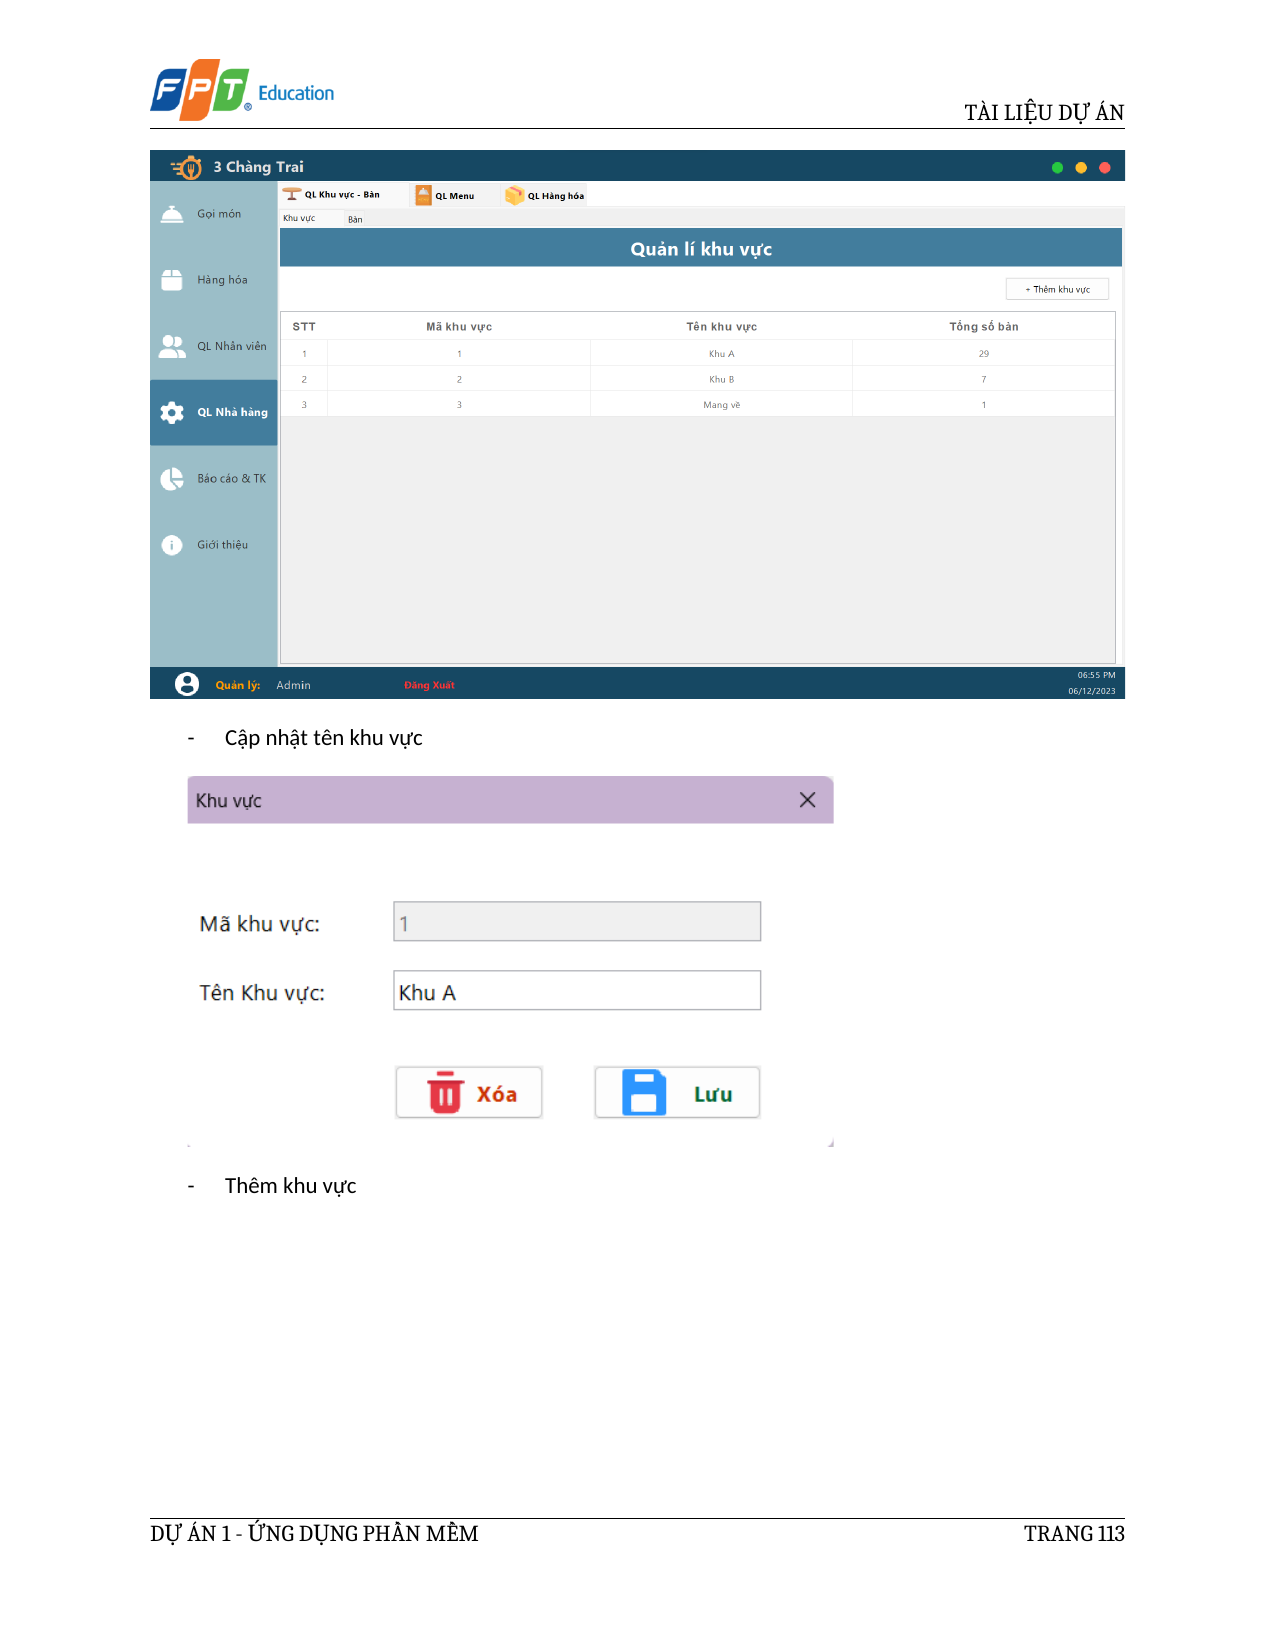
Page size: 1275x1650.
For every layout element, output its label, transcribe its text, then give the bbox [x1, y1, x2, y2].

picture [150, 150, 1125, 699]
list Cập nhật tên khu vực [187, 723, 1125, 751]
list Thêm khu vực [187, 1171, 1125, 1199]
picture [150, 59, 336, 121]
picture [187, 776, 834, 1147]
